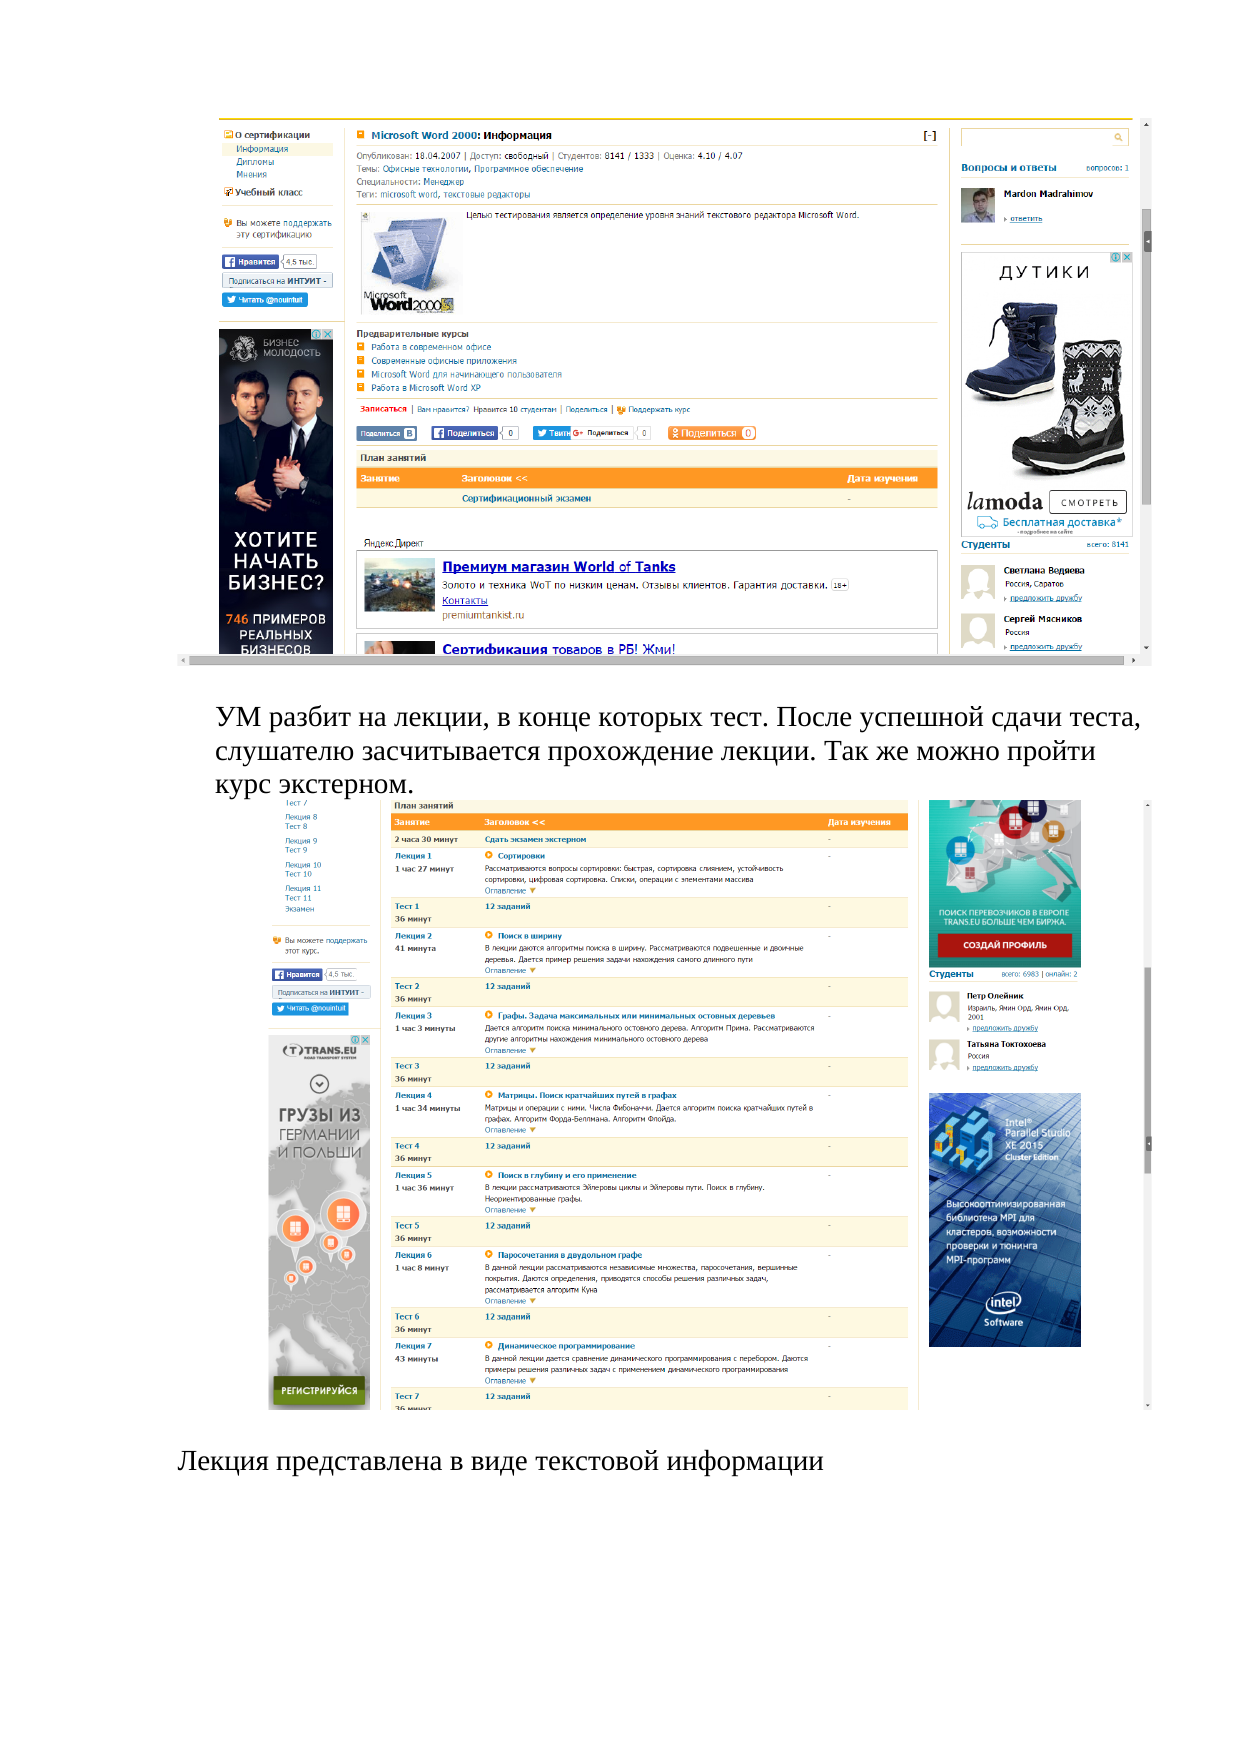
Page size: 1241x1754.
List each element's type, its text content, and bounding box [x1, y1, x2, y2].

text Лекция представлена в виде текстовой информации [177, 1443, 1152, 1476]
picture [177, 800, 1152, 1410]
text УМ разбит на лекции, в конце которых тест. После успешной сдачи теста, слушателю засчитывается прохождение лекции. Так же можно пройти курс экстерном. [215, 699, 1152, 800]
picture [177, 118, 1152, 666]
